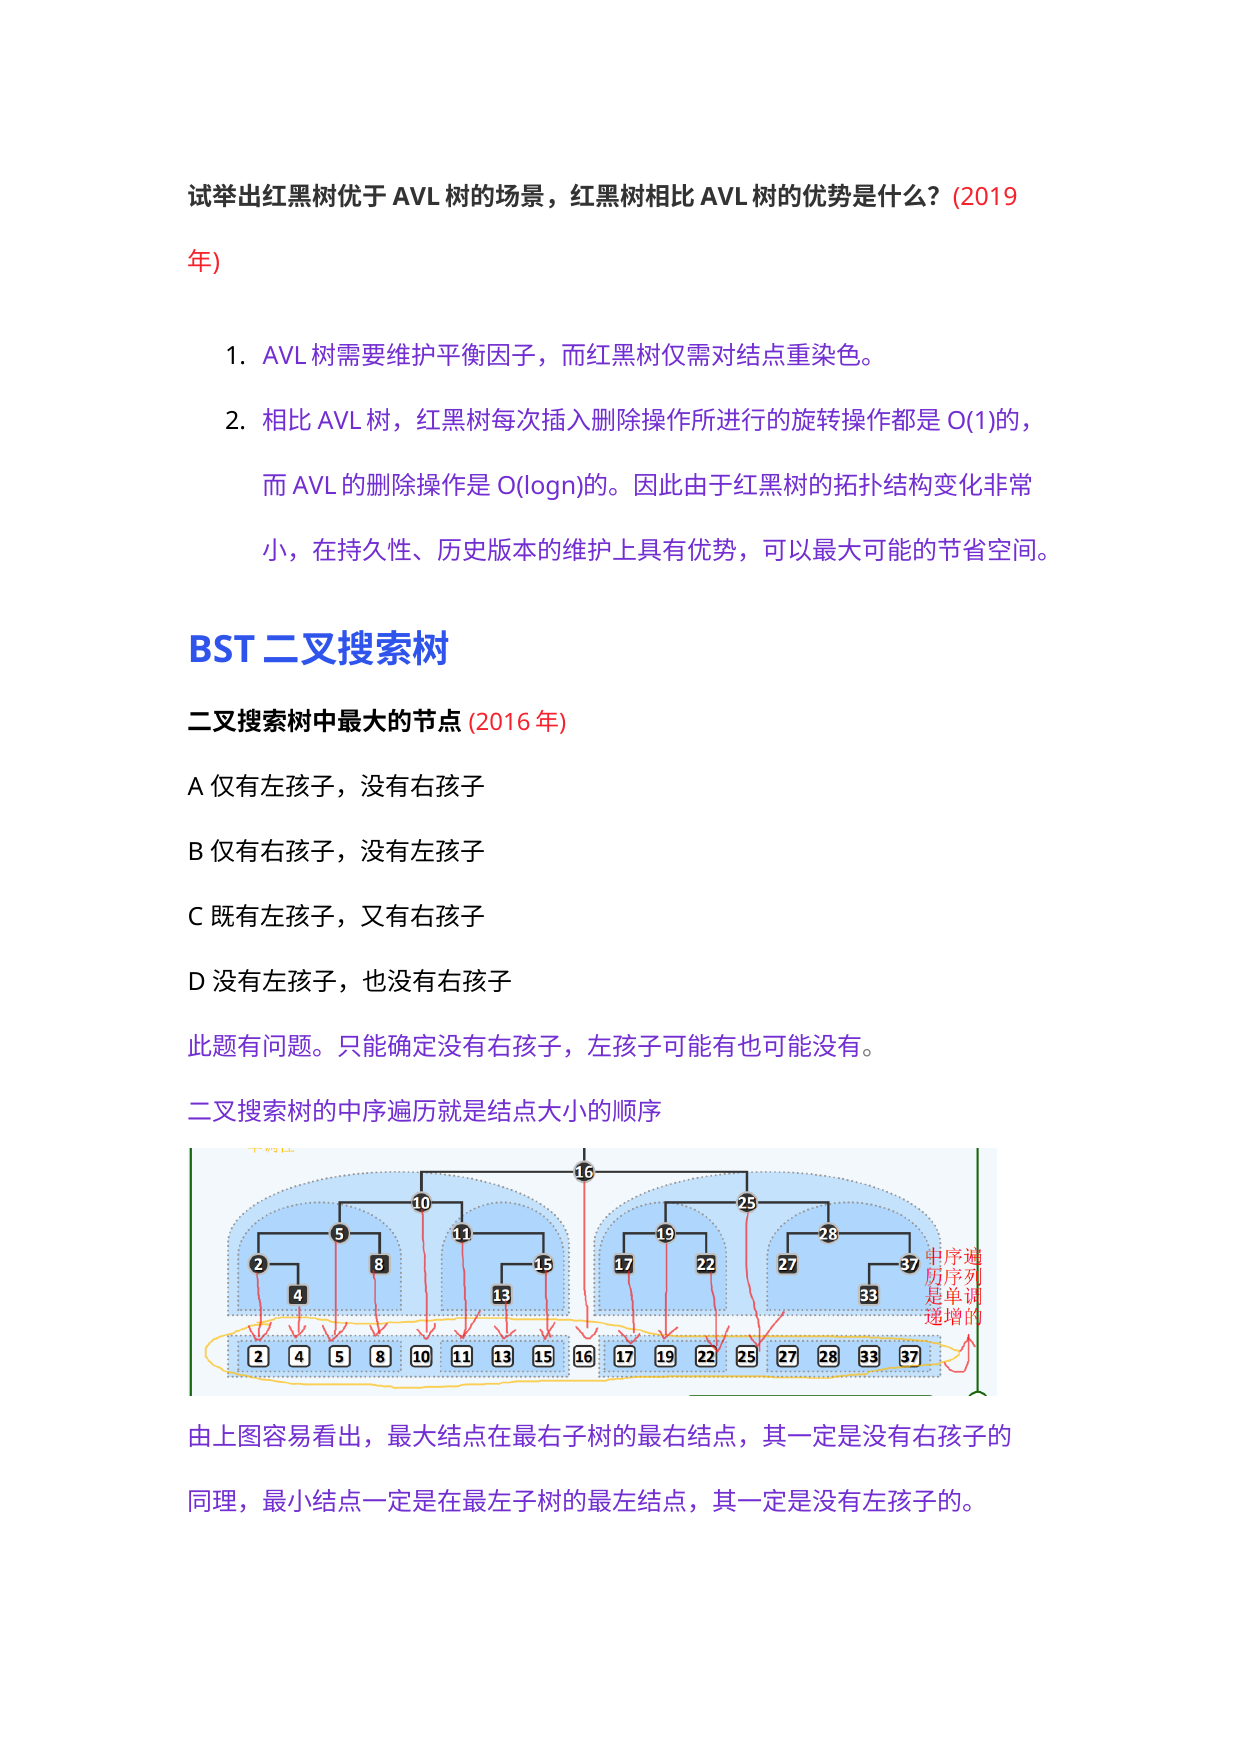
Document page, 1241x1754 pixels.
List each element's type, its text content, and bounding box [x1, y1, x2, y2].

list AVL树需要维护平衡因子，而红黑树仅需对结点重染色。 [225, 321, 1053, 386]
text 同理，最小结点一定是在最左子树的最左结点，其一定是没有左孩子的。 [187, 1467, 1053, 1532]
picture [187, 1148, 997, 1396]
text 试举出红黑树优于AVL树的场景，红黑树相比AVL树的优势是什么？(2019年) [187, 162, 1053, 292]
text BST二叉搜索树 [187, 614, 1053, 679]
text D 没有左孩子，也没有右孩子 [187, 947, 1053, 1012]
list 相比AVL树，红黑树每次插入删除操作所进行的旋转操作都是O(1)的，而AVL的删除操作是O(logn)的。因此由于红黑树的拓扑结构变化非常小，在持久性、历史版本的维护上具有优势，可以最大可能的节省空间。 [225, 386, 1053, 581]
text 此题有问题。只能确定没有右孩子，左孩子可能有也可能没有。 [187, 1012, 1053, 1077]
text A 仅有左孩子，没有右孩子 [187, 752, 1053, 817]
text B 仅有右孩子，没有左孩子 [187, 817, 1053, 882]
text 二叉搜索树的中序遍历就是结点大小的顺序 [187, 1077, 1053, 1142]
text 二叉搜索树中最大的节点 (2016年) [187, 687, 1053, 752]
text 由上图容易看出，最大结点在最右子树的最右结点，其一定是没有右孩子的 [187, 1402, 1053, 1467]
text C 既有左孩子，又有右孩子 [187, 882, 1053, 947]
